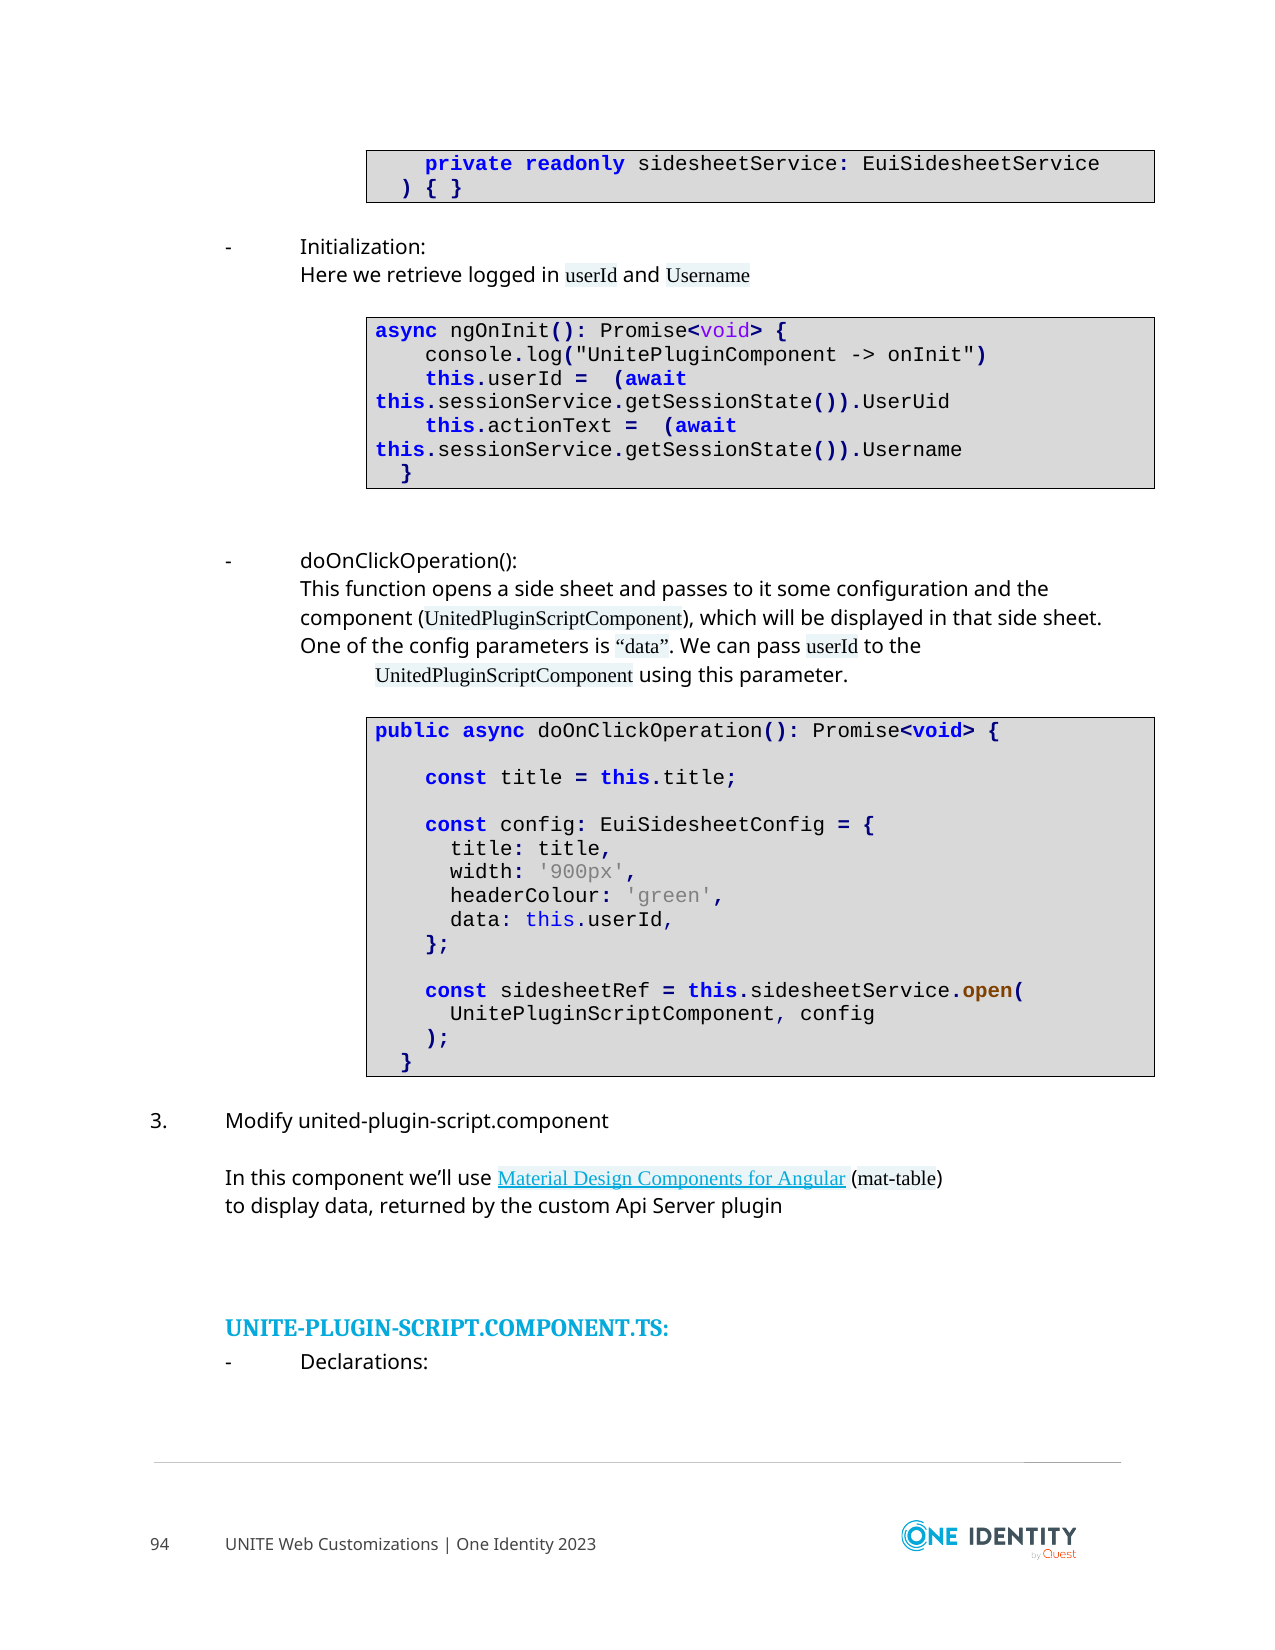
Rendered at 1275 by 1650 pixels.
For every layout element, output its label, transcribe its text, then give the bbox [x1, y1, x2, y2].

text private readonly sidesheetService: EuiSidesheetService [367, 151, 1154, 174]
text UnitePluginScriptComponent, config [367, 1000, 1154, 1024]
text }; [367, 929, 1154, 953]
picture [838, 1175, 845, 1183]
text - Initialization: [150, 232, 1125, 260]
text Here we retrieve logged in userId and Username [150, 260, 1125, 289]
text const title = this.title; [367, 764, 1154, 787]
text to display data, returned by the custom Api Server plugin [150, 1191, 1125, 1220]
text console.log("UnitePluginComponent -> onInit") [367, 341, 1154, 364]
text ); [367, 1024, 1154, 1048]
text this.actionText = (await this.sessionService.getSessionState()).Username [367, 412, 1154, 459]
text headerColour: 'green', [367, 882, 1154, 906]
text - Declarations: [225, 1347, 1125, 1376]
text } [367, 459, 1154, 488]
text - doOnClickOperation(): [150, 546, 1125, 574]
text } [367, 1048, 1154, 1076]
text One of the config parameters is “data”. We can pass userId to the UnitedPluginScriptComponent using this parameter. [150, 631, 1125, 688]
text This function opens a side sheet and passes to it some configuration and the component (UnitedPluginScriptComponent), which will be displayed in that side sheet. [300, 574, 1125, 631]
picture [905, 1522, 918, 1531]
picture [901, 1520, 910, 1529]
text 3. Modify united-plugin-script.component [150, 1106, 1125, 1134]
picture [901, 1520, 1077, 1560]
text data: this.userId, [367, 906, 1154, 929]
text public async doOnClickOperation(): Promise<void> { [367, 718, 1154, 740]
picture [912, 1531, 921, 1541]
text const config: EuiSidesheetConfig = { [367, 811, 1154, 835]
text async ngOnInit(): Promise<void> { [367, 318, 1154, 341]
picture [718, 1175, 725, 1183]
text this.userId = (await this.sessionService.getSessionState()).UserUid [367, 364, 1154, 412]
text const sidesheetRef = this.sidesheetService.open( [367, 977, 1154, 1000]
text In this component we’ll use Material Design Components for Angular (mat-table) [150, 1163, 1125, 1191]
text ) { } [367, 174, 1154, 202]
text width: '900px', [367, 858, 1154, 882]
text title: title, [367, 835, 1154, 858]
text unite-plugin-script.component.ts: [150, 1314, 1125, 1343]
